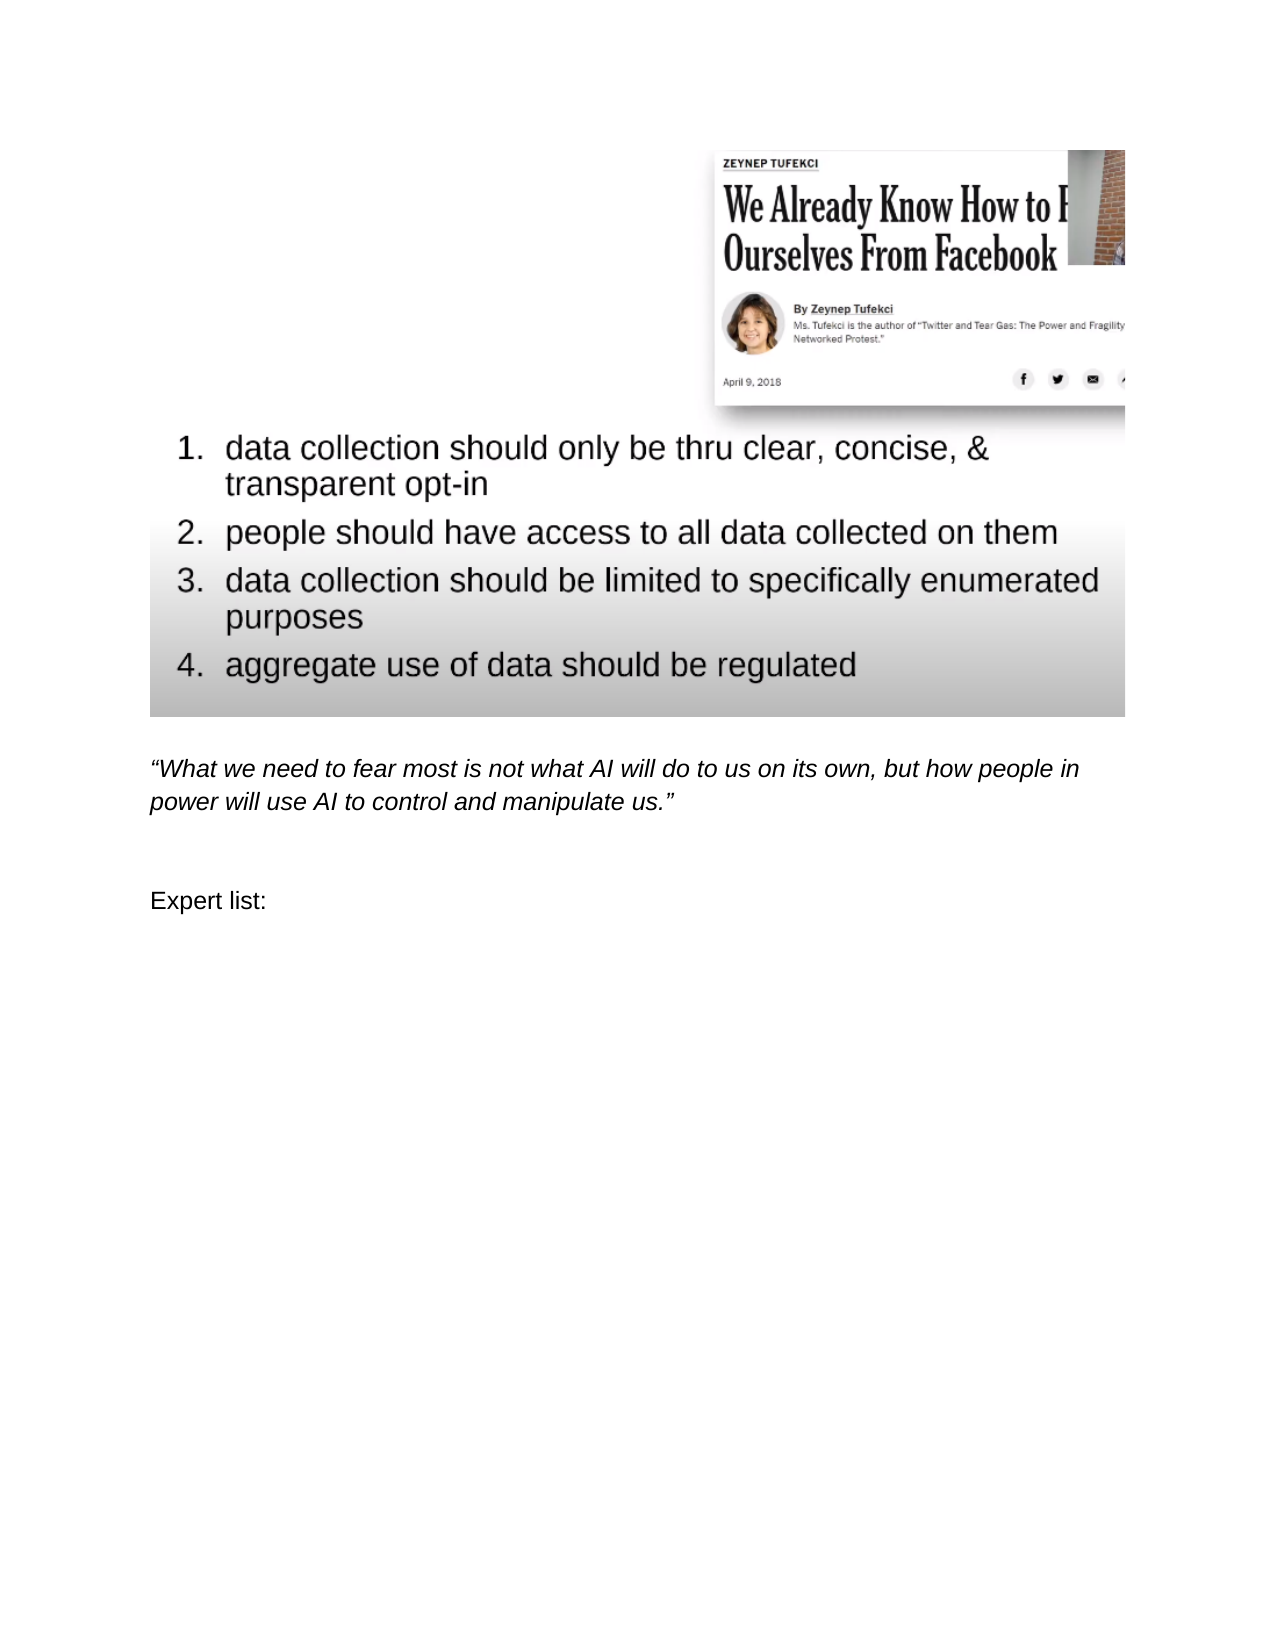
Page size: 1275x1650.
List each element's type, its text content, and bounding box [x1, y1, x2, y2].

picture [150, 150, 1125, 717]
text Expert list: [150, 886, 1125, 914]
text “What we need to fear most is not what AI will do to us on its own, but how people in power will use AI to control and manipulate us.” [150, 753, 1125, 815]
